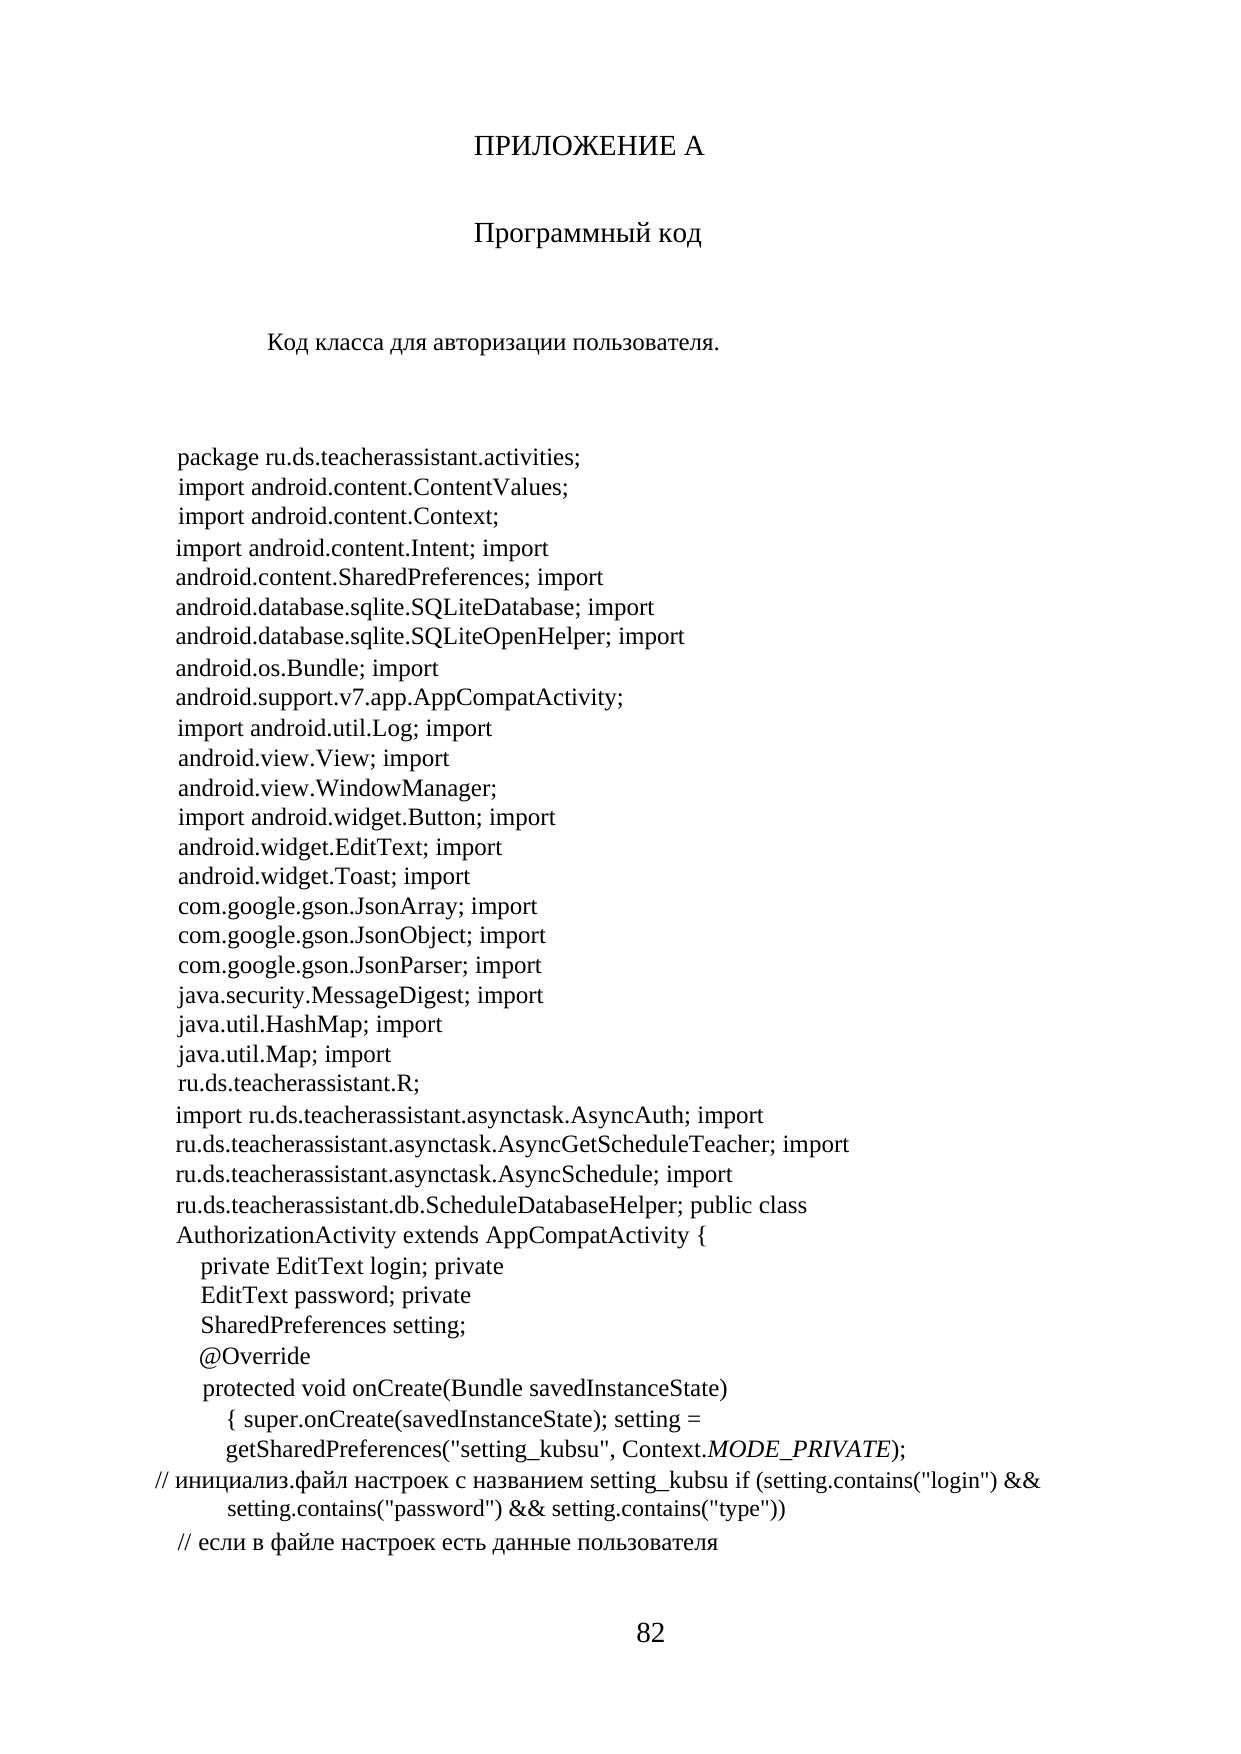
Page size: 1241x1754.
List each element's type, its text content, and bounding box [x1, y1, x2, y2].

text { super.onCreate(savedInstanceState); setting = getSharedPreferences("setting_kubsu", Context.MODE_PRIVATE); [148, 1404, 1002, 1462]
text import ru.ds.teacherassistant.asynctask.AsyncAuth; import ru.ds.teacherassistant.asynctask.AsyncGetScheduleTeacher; import ru.ds.teacherassistant.asynctask.AsyncSchedule; import [148, 1100, 852, 1188]
text import android.util.Log; import android.view.View; import android.view.WindowManager; import android.widget.Button; import android.widget.EditText; import android.widget.Toast; import com.google.gson.JsonArray; import com.google.gson.JsonObject; import com.google.gson.JsonParser; import java.security.MessageDigest; import java.util.HashMap; import java.util.Map; import ru.ds.teacherassistant.R; [177, 713, 570, 1097]
text private EditText login; private EditText password; private SharedPreferences setting; [148, 1251, 544, 1339]
text Код класса для авторизации пользователя. [267, 327, 1109, 356]
text @Override [129, 1341, 1153, 1370]
text protected void onCreate(Bundle savedInstanceState) [202, 1373, 1109, 1402]
text // если в файле настроек есть данные пользователя [177, 1527, 1109, 1556]
text Программный код [177, 215, 998, 248]
text import android.content.Intent; import android.content.SharedPreferences; import android.database.sqlite.SQLiteDatabase; import android.database.sqlite.SQLiteOpenHelper; import [148, 533, 687, 650]
text ПРИЛОЖЕНИЕ А [177, 128, 1001, 161]
text ru.ds.teacherassistant.db.ScheduleDatabaseHelper; public class AuthorizationActivity extends AppCompatActivity { [148, 1190, 833, 1248]
text package ru.ds.teacherassistant.activities; import android.content.ContentValues; import android.content.Context; [177, 442, 642, 530]
text // инициализ.файл настроек с названием setting_kubsu if (setting.contains("login") && setting.contains("password") && setting.contains("type")) [150, 1465, 1101, 1522]
text android.os.Bundle; import android.support.v7.app.AppCompatActivity; [148, 653, 699, 711]
